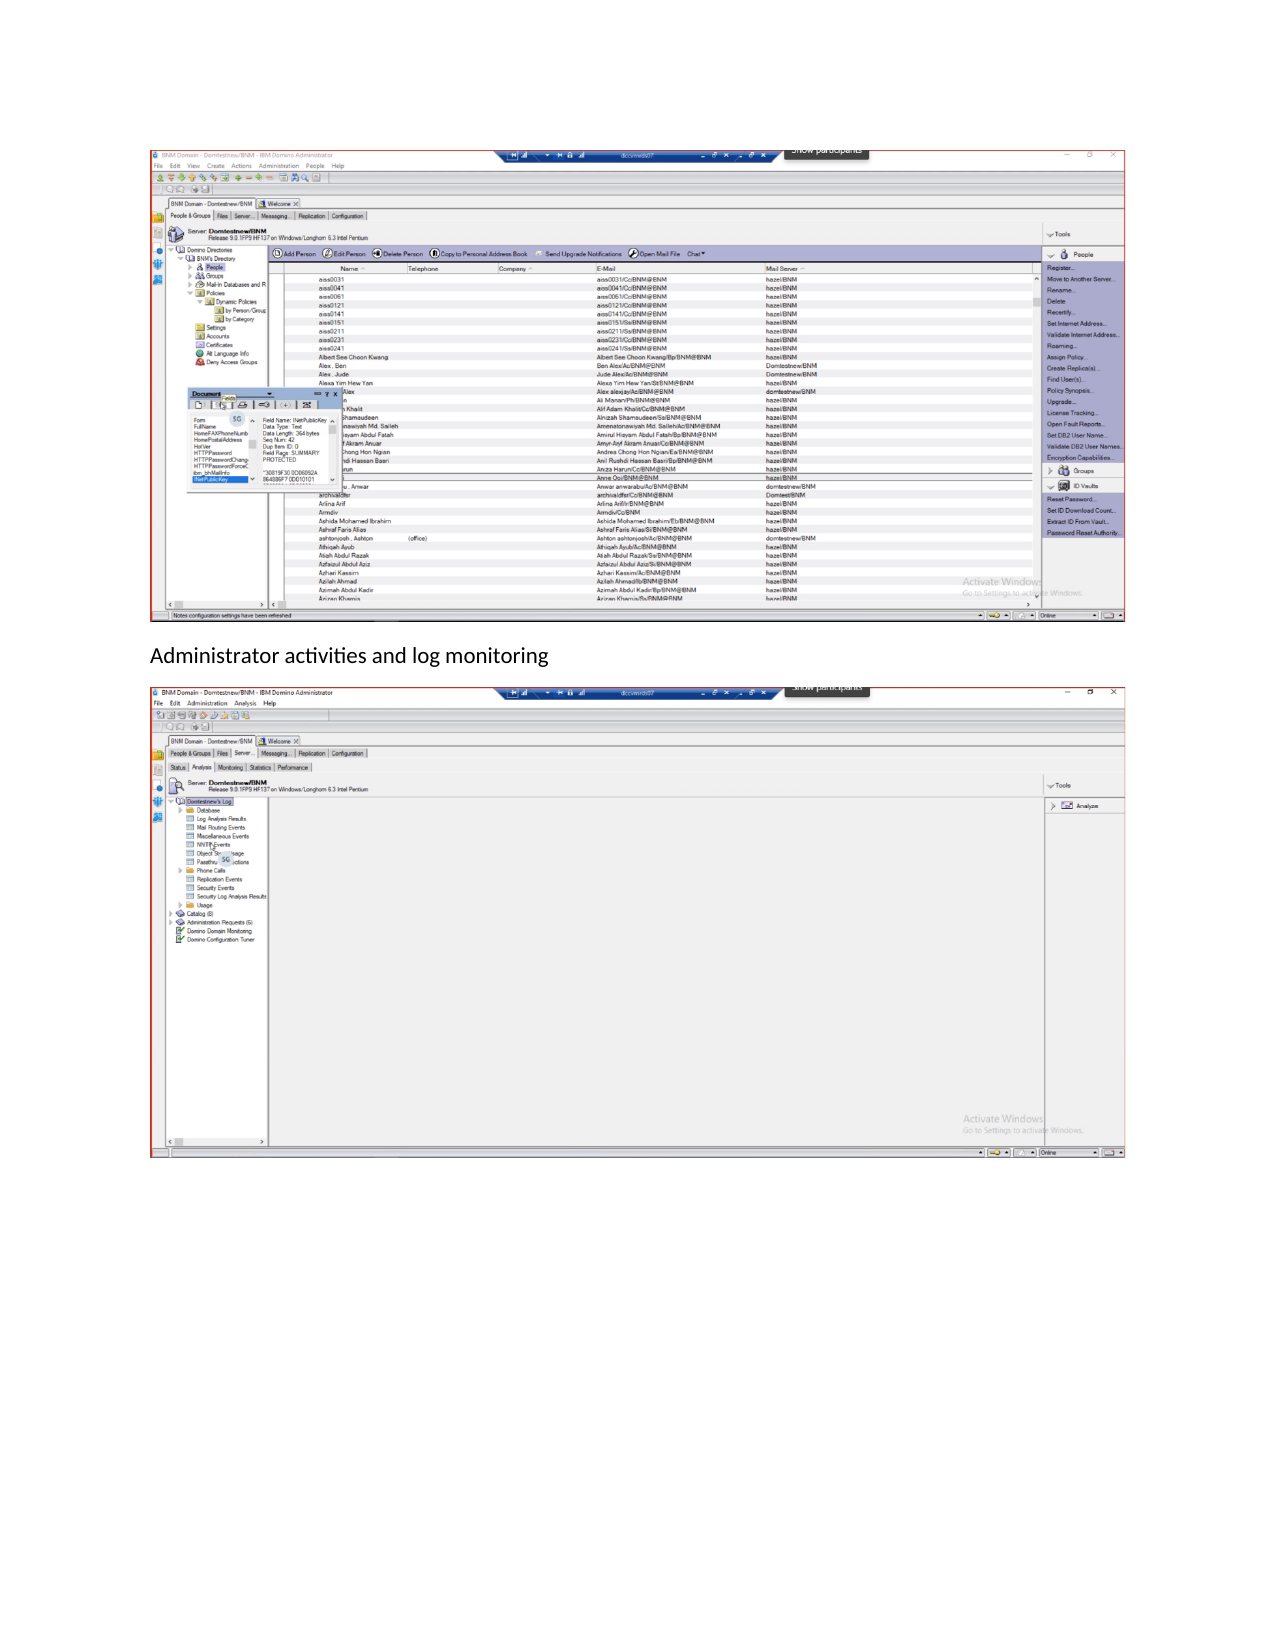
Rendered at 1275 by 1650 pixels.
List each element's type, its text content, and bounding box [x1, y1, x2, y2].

picture [150, 150, 1125, 622]
picture [150, 687, 1125, 1158]
text Administrator activities and log monitoring [150, 641, 1125, 669]
